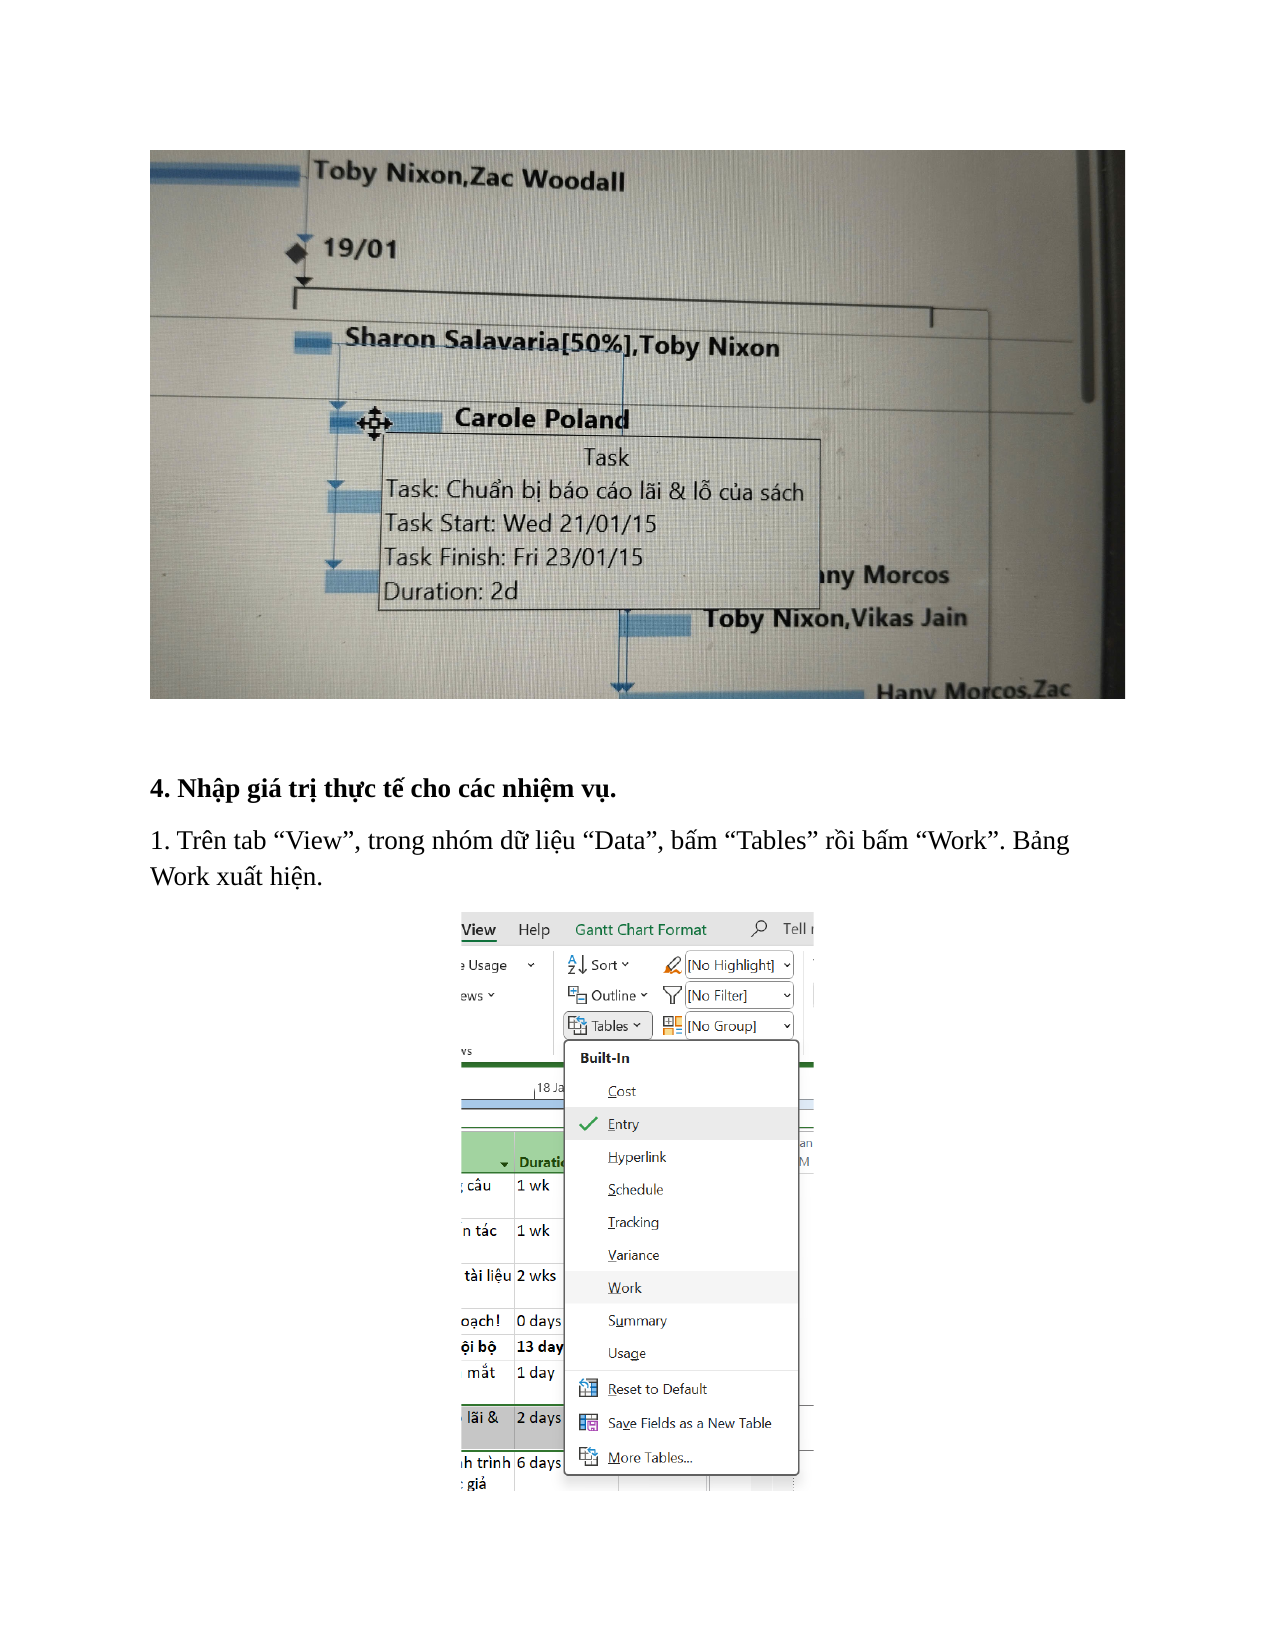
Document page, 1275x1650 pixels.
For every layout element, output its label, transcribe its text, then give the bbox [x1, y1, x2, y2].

picture [150, 150, 1125, 699]
text 4. Nhập giá trị thực tế cho các nhiệm vụ. [150, 772, 1125, 803]
text 1. Trên tab “View”, trong nhóm dữ liệu “Data”, bấm “Tables” rồi bấm “Work”. Bảng Work xuất hiện. [150, 824, 1125, 891]
picture [461, 912, 814, 1491]
